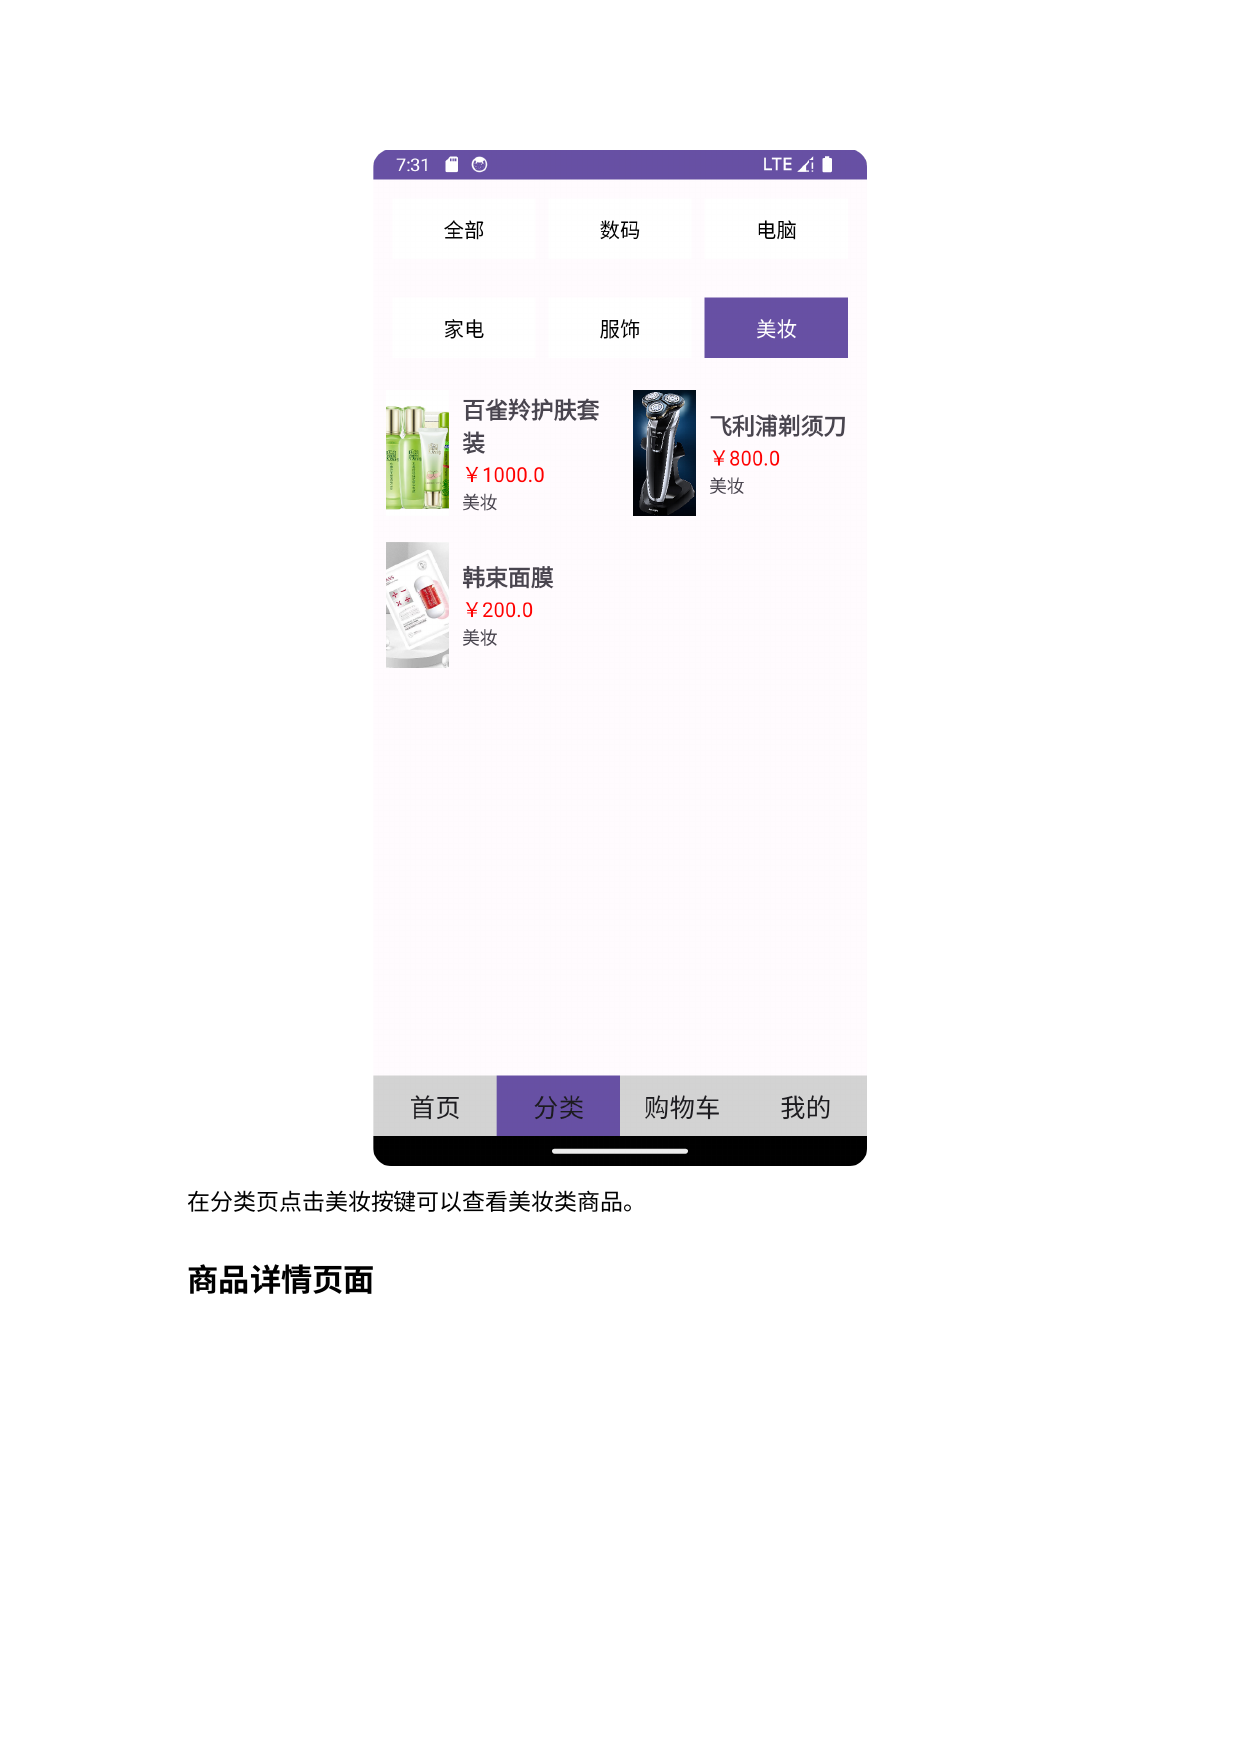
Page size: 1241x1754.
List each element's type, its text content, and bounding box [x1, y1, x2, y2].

text 商品详情页面 [187, 1255, 1053, 1300]
picture [373, 150, 867, 1166]
text 在分类页点击美妆按键可以查看美妆类商品。 [187, 1184, 1053, 1217]
